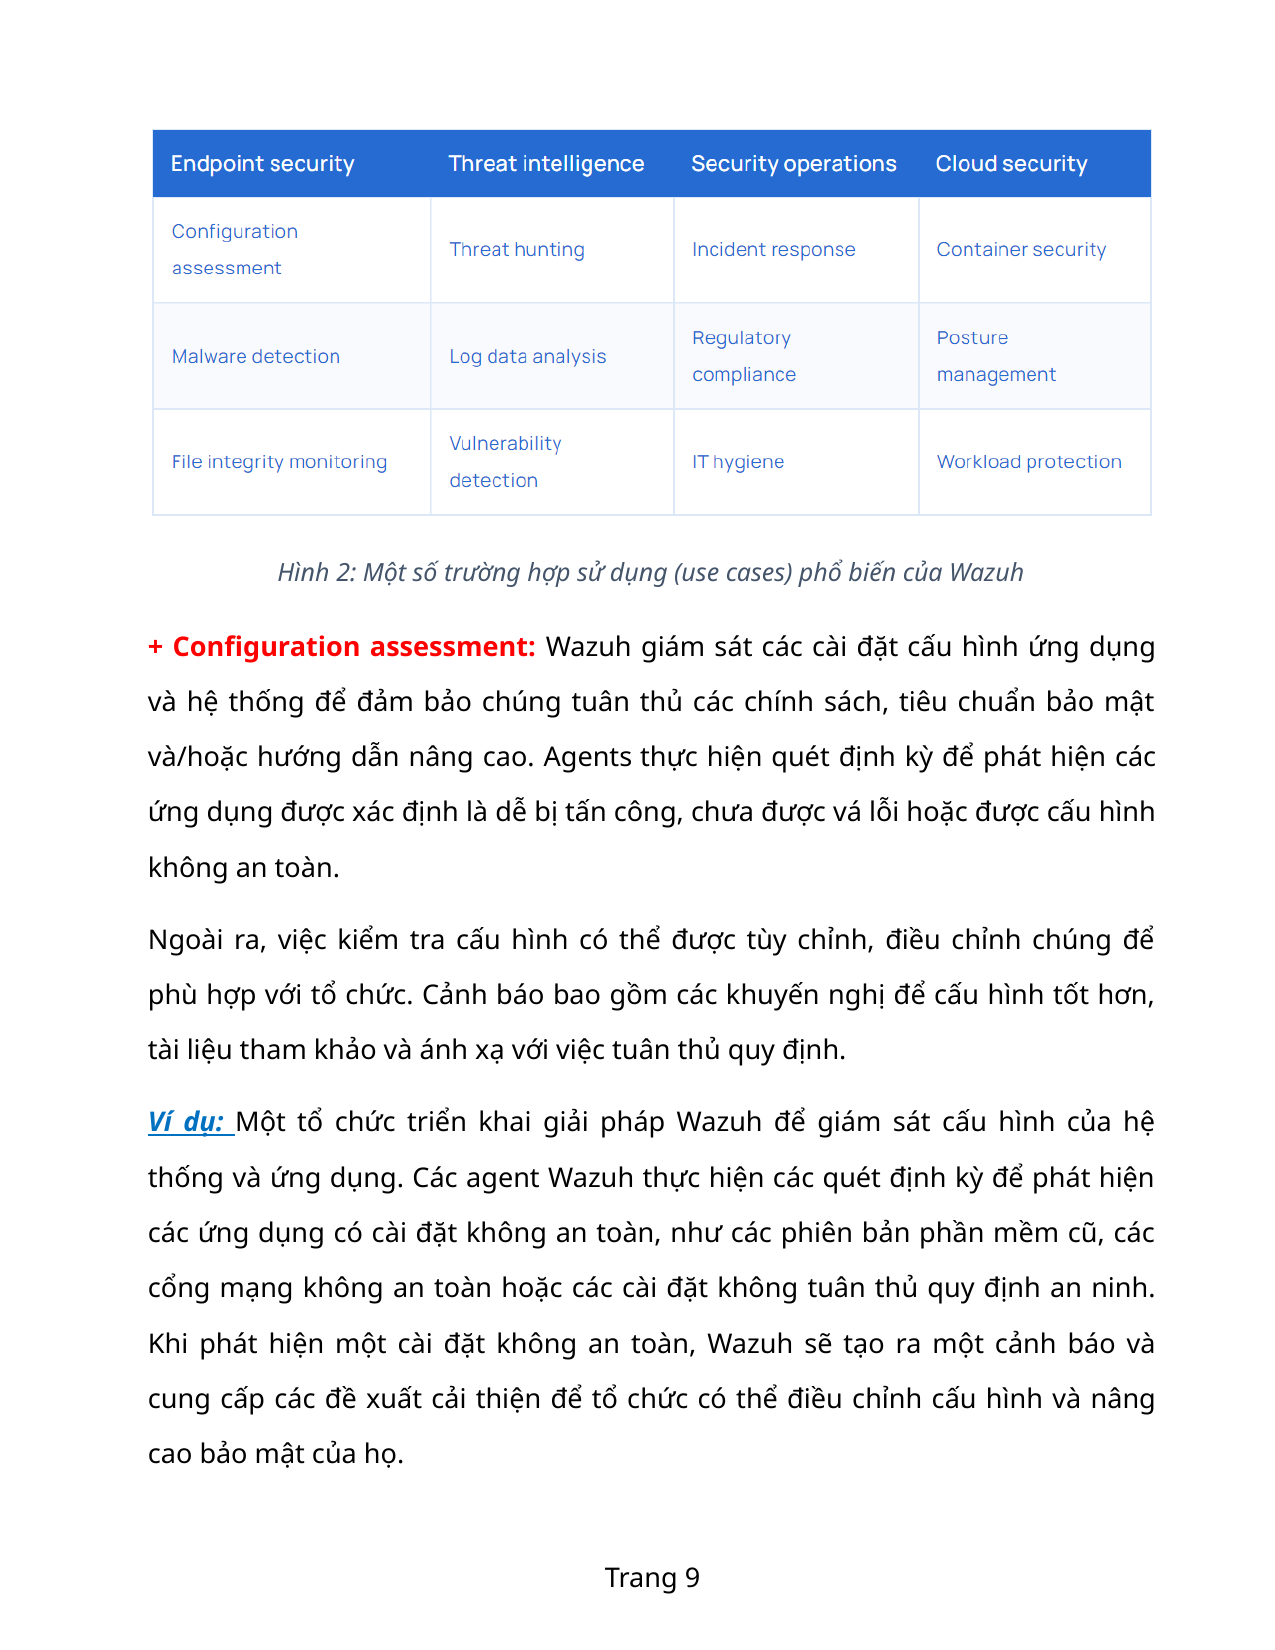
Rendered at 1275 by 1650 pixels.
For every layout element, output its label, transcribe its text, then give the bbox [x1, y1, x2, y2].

text Ngoài ra, việc kiểm tra cấu hình có thể được tùy chỉnh, điều chỉnh chúng để phù hợp với tổ chức. Cảnh báo bao gồm các khuyến nghị để cấu hình tốt hơn, tài liệu tham khảo và ánh xạ với việc tuân thủ quy định. [148, 920, 1157, 1068]
picture [147, 118, 1157, 520]
text + Configuration assessment: Wazuh giám sát các cài đặt cấu hình ứng dụng và hệ thống để đảm bảo chúng tuân thủ các chính sách, tiêu chuẩn bảo mật và/hoặc hướng dẫn nâng cao. Agents thực hiện quét định kỳ để phát hiện các ứng dụng được xác định là dễ bị tấn công, chưa được vá lỗi hoặc được cấu hình không an toàn. [148, 627, 1157, 885]
text Ví dụ: Một tổ chức triển khai giải pháp Wazuh để giám sát cấu hình của hệ thống và ứng dụng. Các agent Wazuh thực hiện các quét định kỳ để phát hiện các ứng dụng có cài đặt không an toàn, như các phiên bản phần mềm cũ, các cổng mạng không an toàn hoặc các cài đặt không tuân thủ quy định an ninh. Khi phát hiện một cài đặt không an toàn, Wazuh sẽ tạo ra một cảnh báo và cung cấp các đề xuất cải thiện để tổ chức có thể điều chỉnh cấu hình và nâng cao bảo mật của họ. [148, 1103, 1157, 1472]
